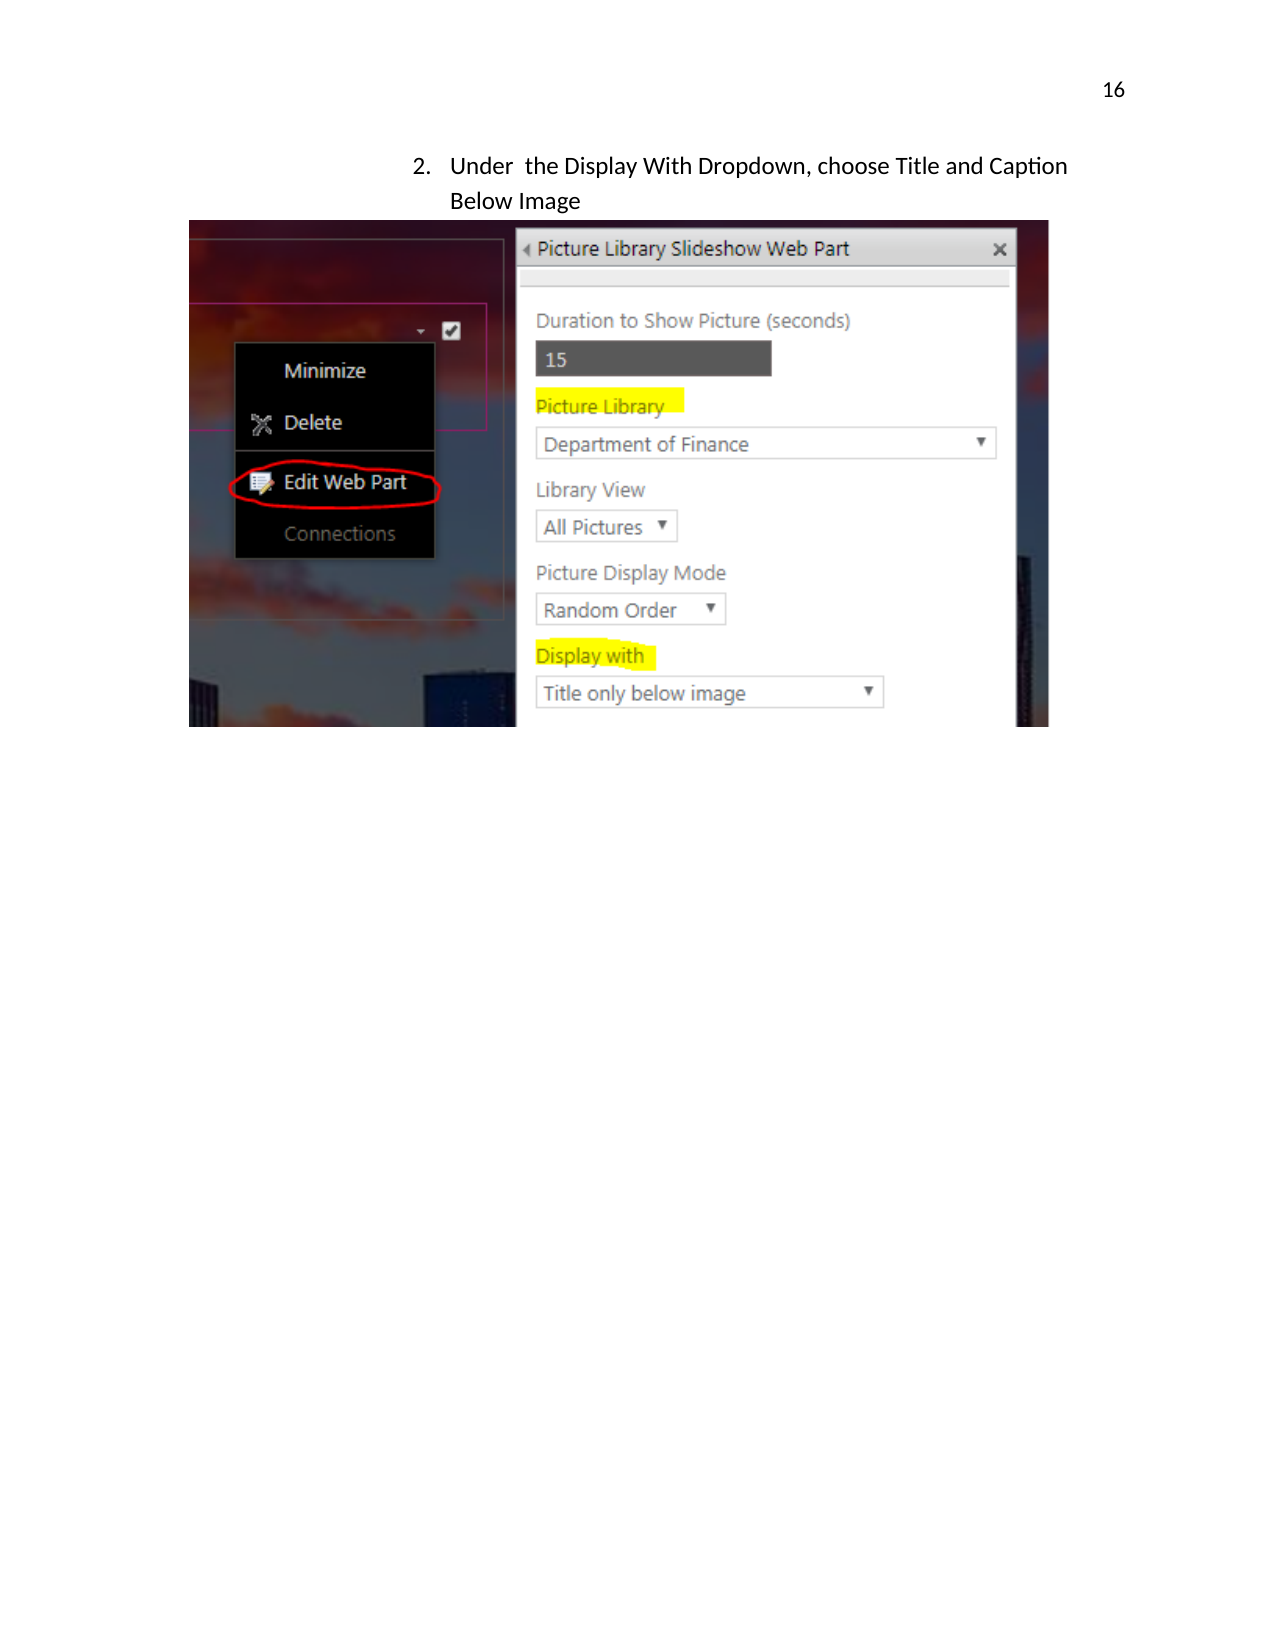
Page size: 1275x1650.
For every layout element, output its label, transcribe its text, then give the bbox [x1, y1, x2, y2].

list Under the Display With Dropdown, choose Title and Caption Below Image [412, 150, 1125, 216]
picture [189, 220, 1052, 727]
